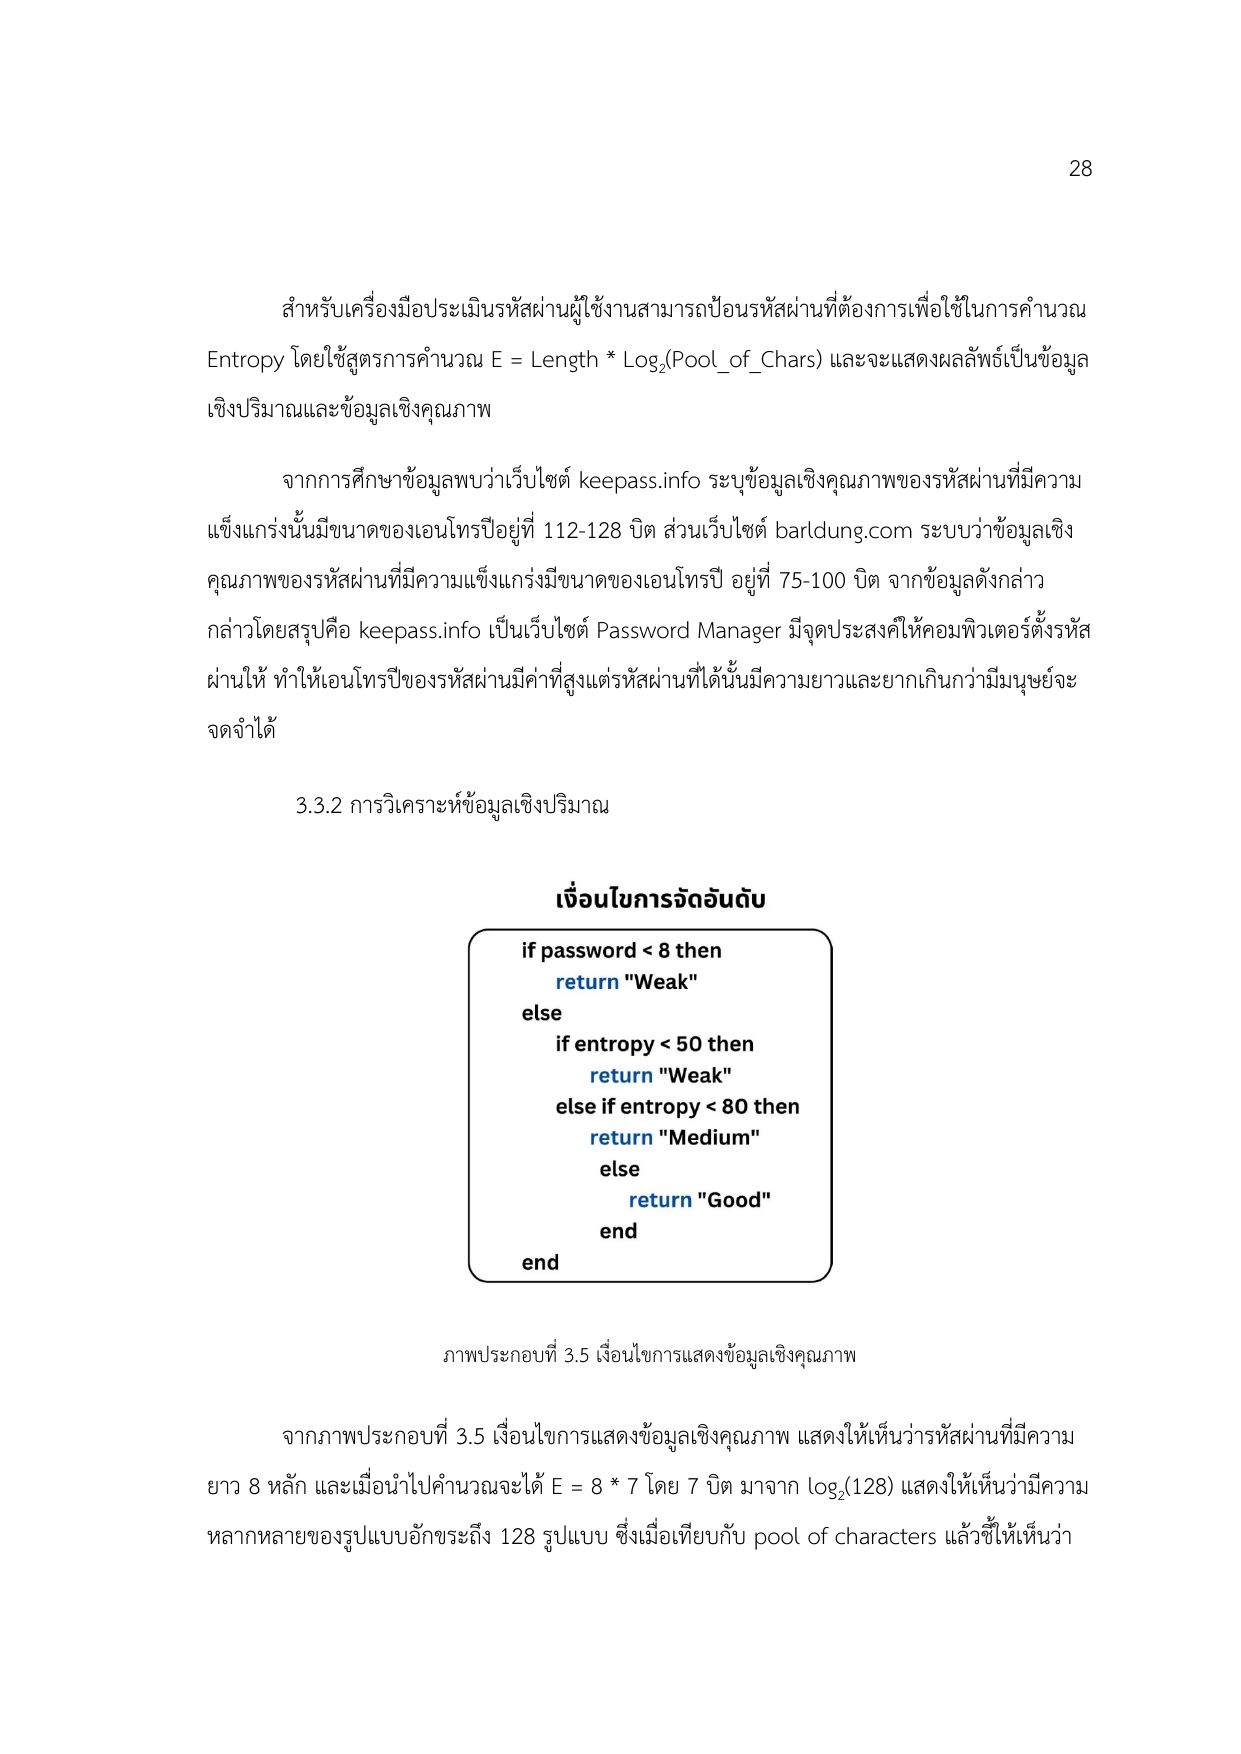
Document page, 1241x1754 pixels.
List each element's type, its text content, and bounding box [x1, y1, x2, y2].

picture [449, 860, 850, 1307]
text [207, 1416, 1092, 1559]
subtitle การวิเคราะห์ข้อมูลเชิงปริมาณ [207, 786, 1092, 829]
text ภาพประกอบที่ 3.5 เงื่อนไขการแสดงข้อมูลเชิงคุณภาพ [207, 1338, 1092, 1376]
text จากการศึกษาข้อมูลพบว่าเว็บไซต์ keepass.info ระบุข้อมูลเชิงคุณภาพของรหัสผ่านที่มีความแข็งแกร่งนั้นมีขนาดของเอนโทรปีอยู่ที่ 112-128 บิต ส่วนเว็บไซต์ barldung.com ระบบว่าข้อมูลเชิงคุณภาพของรหัสผ่านที่มีความแข็งแกร่งมีขนาดของเอนโทรปี อยู่ที่ 75-100 บิต จากข้อมูลดังกล่าว กล่าวโดยสรุปคือ keepass.info เป็นเว็บไซต์ Password Manager มีจุดประสงค์ให้คอมพิวเตอร์ตั้งรหัสผ่านให้ ทำให้เอนโทรปีของรหัสผ่านมีค่าที่สูงแต่รหัสผ่านที่ได้นั้นมีความยาวและยากเกินกว่ามีมนุษย์จะจดจำได้ [207, 460, 1092, 754]
text สำหรับเครื่องมือประเมินรหัสผ่านผู้ใช้งานสามารถป้อนรหัสผ่านที่ต้องการเพื่อใช้ในการคำนวณ Entropy โดยใช้สูตรการคำนวณ E = Length * Log2(Pool_of_Chars) และจะแสดงผลลัพธ์เป็นข้อมูลเชิงปริมาณและข้อมูลเชิงคุณภาพ [207, 289, 1092, 433]
